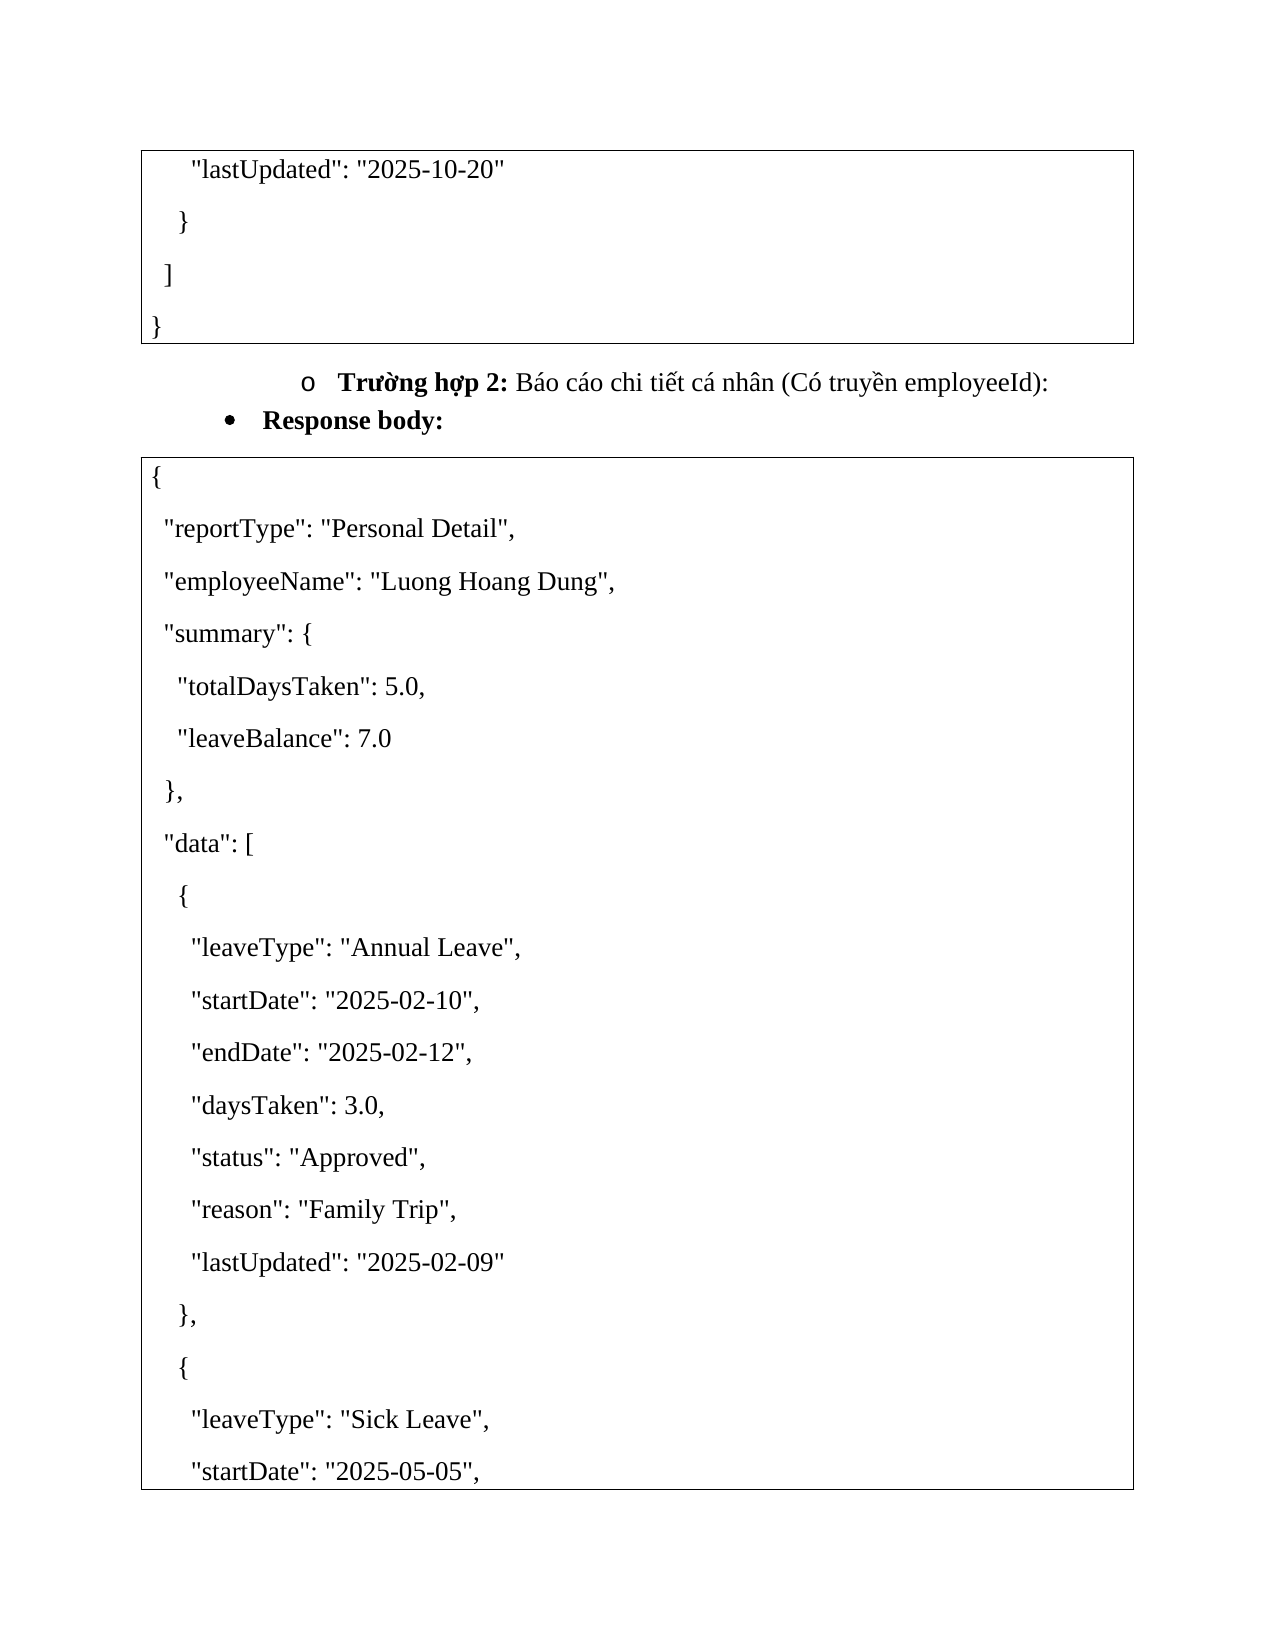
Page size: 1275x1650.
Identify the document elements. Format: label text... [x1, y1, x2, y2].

text "lastUpdated": "2025-02-09" [142, 1243, 1133, 1277]
text "employeeName": "Luong Hoang Dung", [142, 562, 1133, 596]
text } [142, 307, 1133, 343]
text "leaveType": "Annual Leave", [142, 928, 1133, 963]
text "summary": { [142, 614, 1133, 648]
list Response body: [225, 404, 1125, 436]
text "startDate": "2025-05-05", [142, 1452, 1133, 1489]
list Trường hợp 2: Báo cáo chi tiết cá nhân (Có truyền employeeId): [300, 366, 1125, 399]
text "reportType": "Personal Detail", [142, 509, 1133, 543]
text "status": "Approved", [142, 1138, 1133, 1172]
text "data": [ [142, 824, 1133, 858]
text "daysTaken": 3.0, [142, 1086, 1133, 1120]
text { [142, 458, 1133, 491]
text "totalDaysTaken": 5.0, [142, 666, 1133, 701]
text "startDate": "2025-02-10", [142, 981, 1133, 1015]
text "lastUpdated": "2025-10-20" [142, 151, 1133, 184]
text } [142, 202, 1133, 237]
text "leaveBalance": 7.0 [142, 719, 1133, 753]
text "leaveType": "Sick Leave", [142, 1400, 1133, 1434]
text }, [142, 1295, 1133, 1329]
text }, [142, 771, 1133, 806]
text { [142, 876, 1133, 910]
text "endDate": "2025-02-12", [142, 1033, 1133, 1067]
text { [142, 1348, 1133, 1382]
text ] [142, 255, 1133, 289]
text "reason": "Family Trip", [142, 1190, 1133, 1225]
